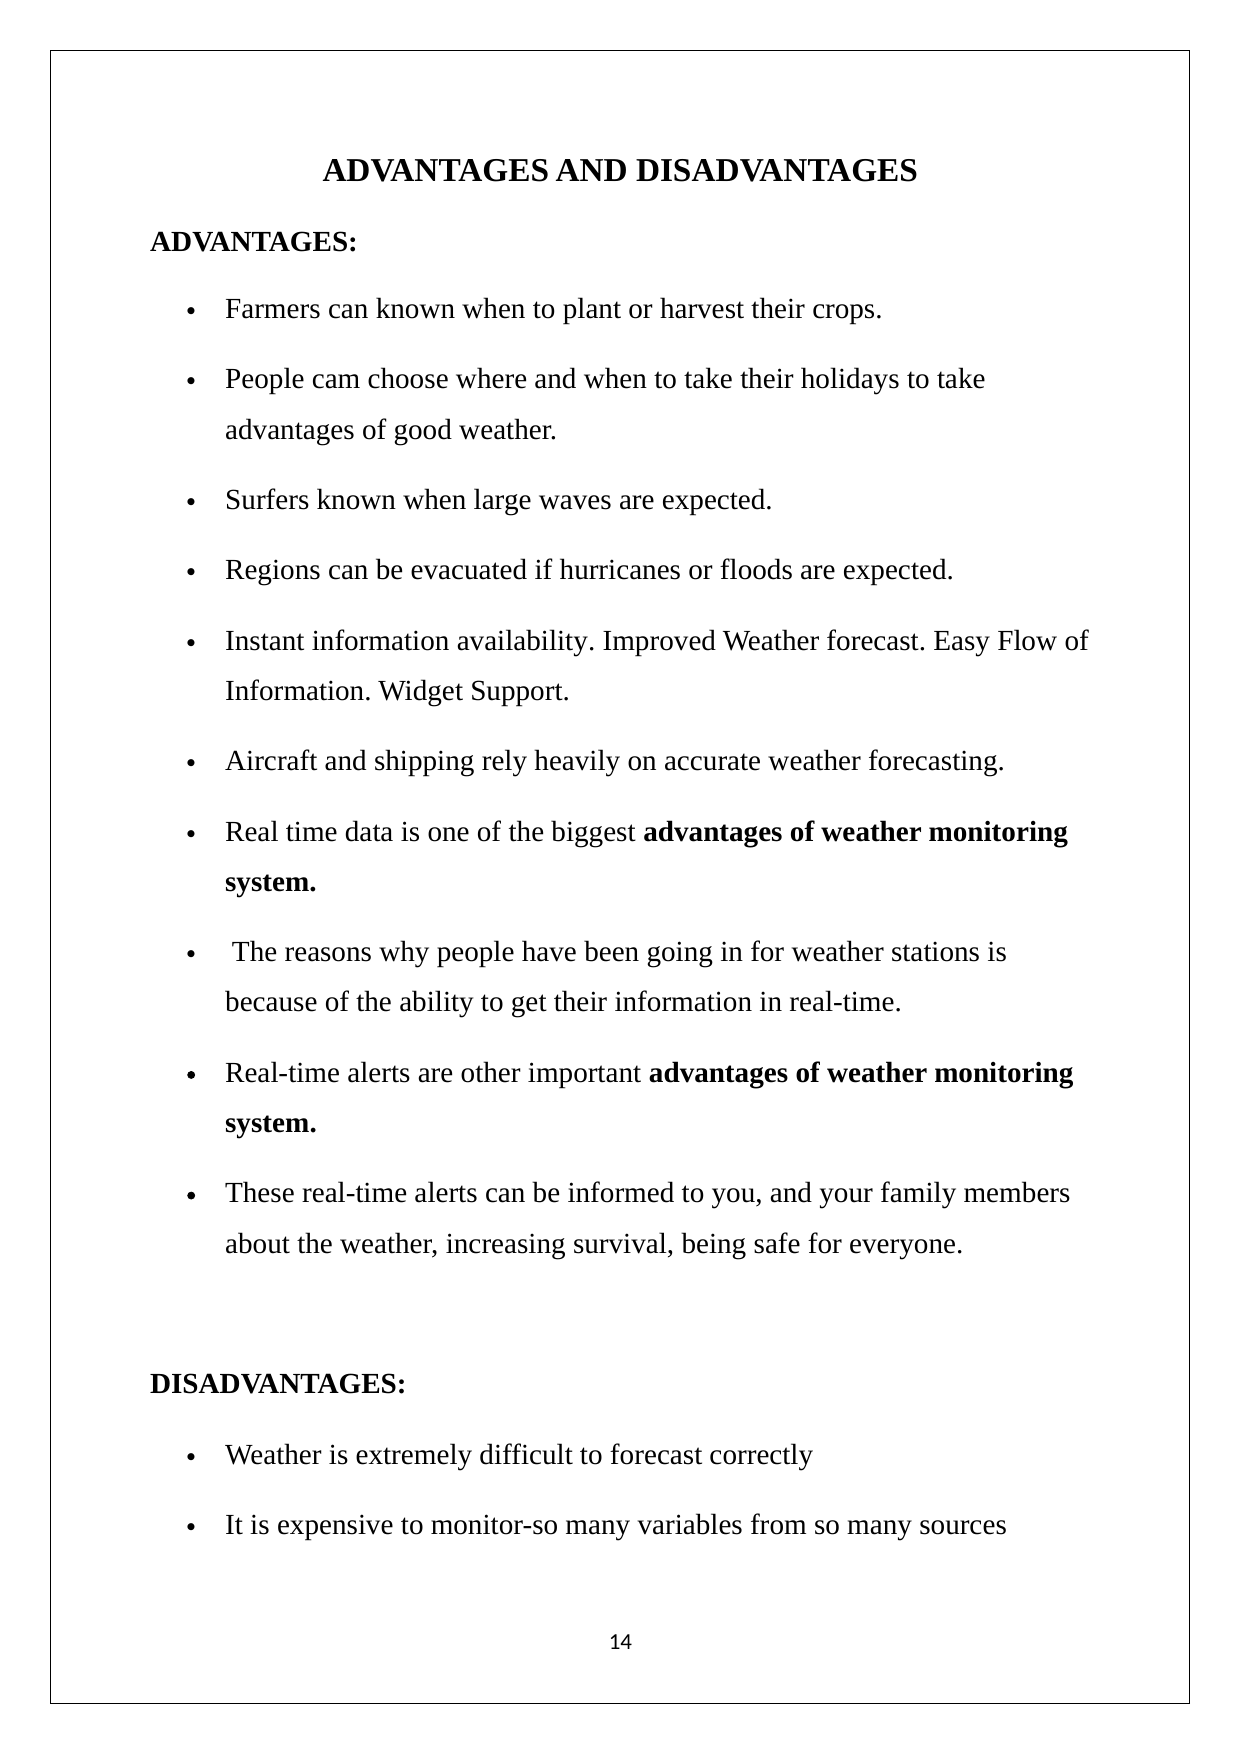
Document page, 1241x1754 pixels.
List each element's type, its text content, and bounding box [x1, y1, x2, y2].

list Real-time alerts are other important advantages of weather monitoring system. [187, 1055, 1090, 1139]
text ADVANTAGES AND DISADVANTAGES [150, 150, 1090, 188]
list The reasons why people have been going in for weather stations is because of the ability to get their information in real-time. [187, 934, 1090, 1018]
text DISADVANTAGES: [150, 1366, 1090, 1400]
list Real time data is one of the biggest advantages of weather monitoring system. [187, 814, 1090, 897]
list People cam choose where and when to take their holidays to take advantages of good weather. [187, 361, 1090, 445]
text ADVANTAGES: [150, 224, 1090, 258]
list These real-time alerts can be informed to you, and your family members about the weather, increasing survival, being safe for everyone. [187, 1176, 1090, 1259]
list Surfers known when large waves are expected. [187, 482, 1090, 516]
list Farmers can known when to plant or harvest their crops. [187, 291, 1090, 325]
list Regions can be evacuated if hurricanes or floods are expected. [187, 552, 1090, 586]
list Aircraft and shipping rely heavily on accurate weather forecasting. [187, 743, 1090, 777]
list It is expensive to monitor-so many variables from so many sources [187, 1507, 1090, 1541]
list Weather is extremely difficult to forecast correctly [187, 1437, 1090, 1470]
list Instant information availability. Improved Weather forecast. Easy Flow of Information. Widget Support. [187, 623, 1090, 707]
